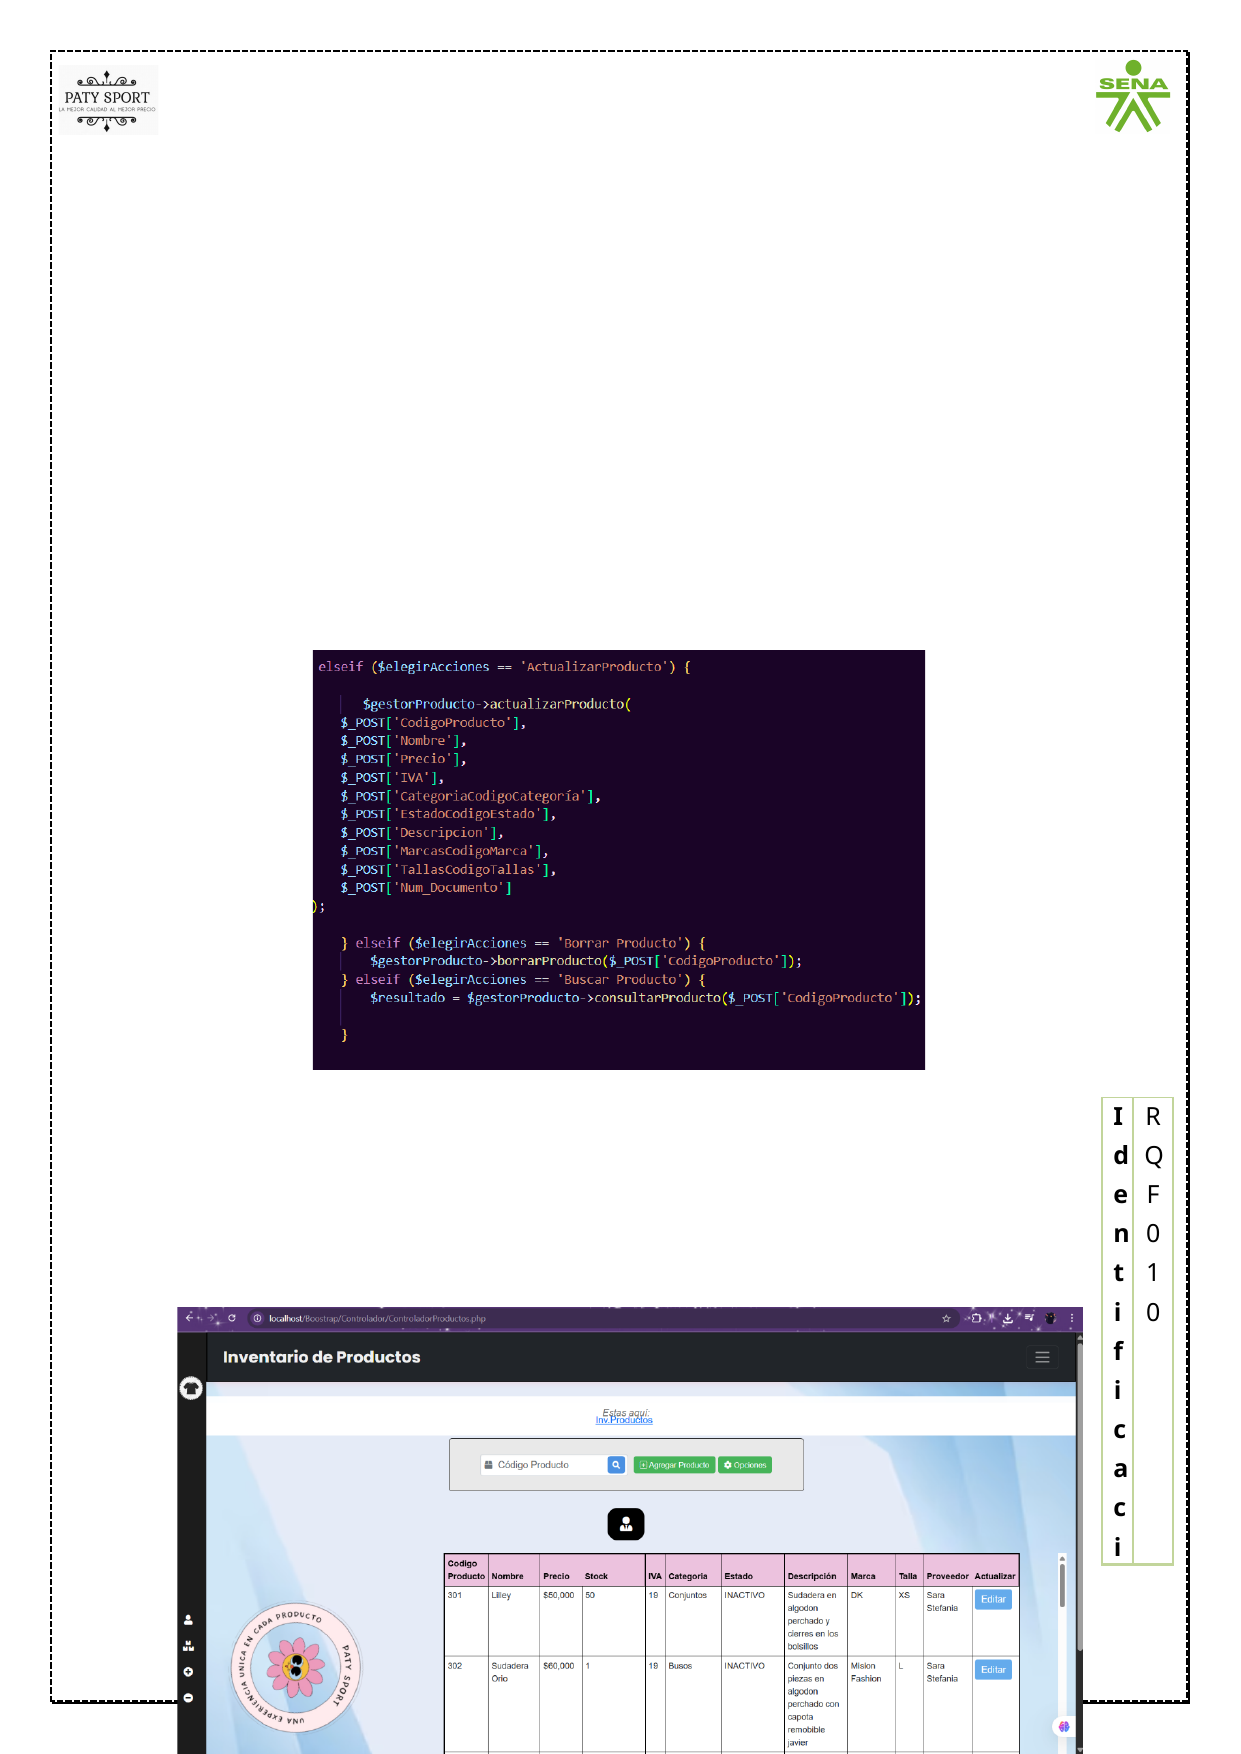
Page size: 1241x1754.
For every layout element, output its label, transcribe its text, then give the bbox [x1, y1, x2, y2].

table_header RQF010 [1134, 1098, 1172, 1563]
picture [58, 65, 159, 135]
table_header Identificación del requerimiento:​ [1103, 1098, 1132, 1563]
picture [1095, 58, 1171, 134]
picture [312, 650, 926, 1070]
picture [177, 1307, 1083, 1754]
